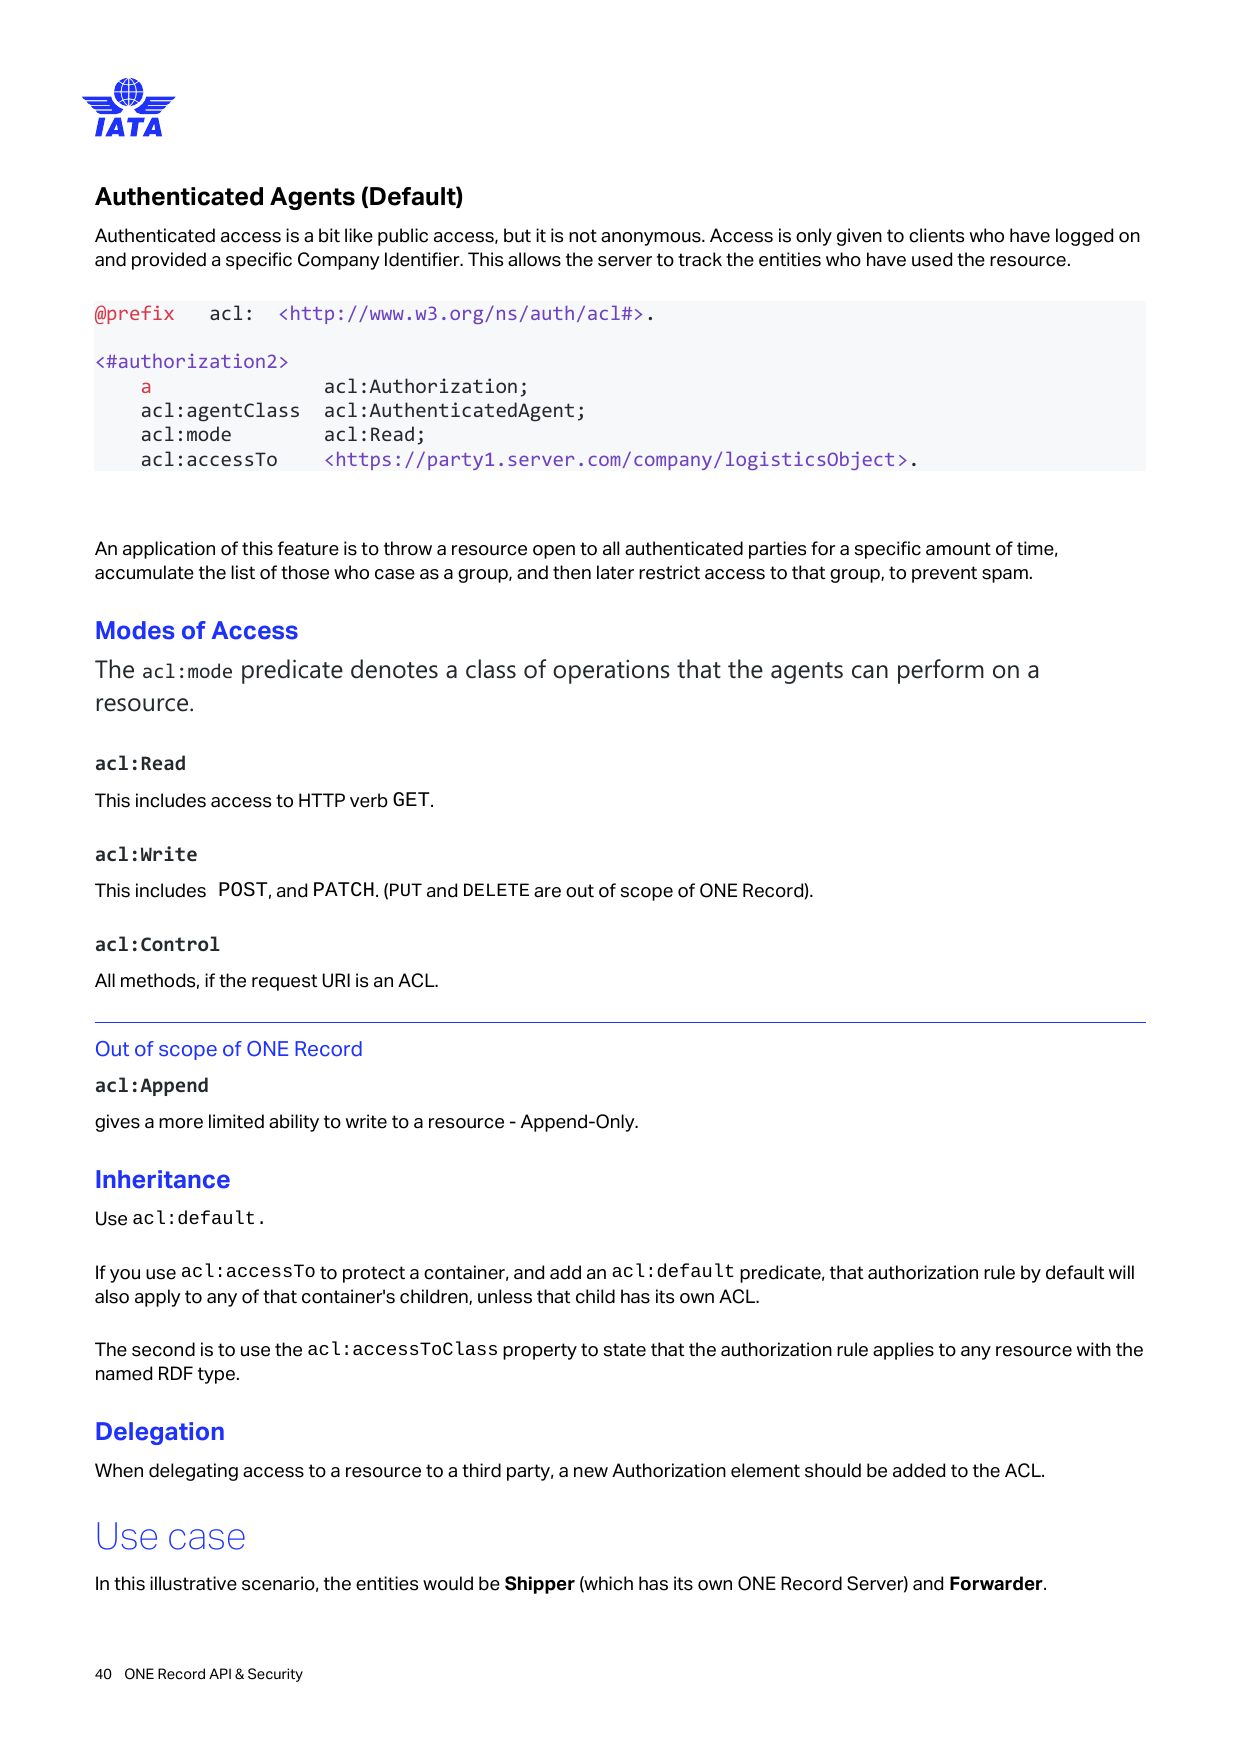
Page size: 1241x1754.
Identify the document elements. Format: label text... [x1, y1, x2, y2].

text This includes access to HTTP verb GET. [94, 788, 1146, 813]
text <#authorization2> [94, 349, 1146, 374]
text An application of this feature is to throw a resource open to all authenticated parties for a specific amount of time, accumulate the list of those who case as a group, and then later restrict access to that group, to prevent spam. [94, 537, 1146, 585]
text The acl:mode predicate denotes a class of operations that the agents can perform on a resource. [94, 652, 1146, 718]
text In this illustrative scenario, the entities would be Shipper (which has its own ONE Record Server) and Forwarder. [94, 1572, 1146, 1596]
text This includes POST, and PATCH. (PUT and DELETE are out of scope of ONE Record). [94, 879, 1146, 903]
text a acl:Authorization; [94, 374, 1146, 398]
subtitle acl:Write [94, 842, 1146, 866]
text If you use acl:accessTo to protect a container, and add an acl:default predicate, that authorization rule by default will also apply to any of that container's children, unless that child has its own ACL. [94, 1260, 1146, 1309]
text gives a more limited ability to write to a resource - Append-Only. [94, 1110, 1146, 1134]
text The second is to use the acl:accessToClass property to state that the authorization rule applies to any resource with the named RDF type. [94, 1338, 1146, 1386]
subtitle Inheritance [94, 1163, 1146, 1194]
text When delegating access to a resource to a third party, a new Authorization element should be added to the ACL. [94, 1459, 1146, 1483]
subtitle acl:Control [94, 933, 1146, 957]
text acl:Read [94, 751, 1146, 776]
text acl:mode acl:Read; [94, 423, 1146, 447]
text All methods, if the request URI is an ACL. [94, 969, 1146, 993]
text acl:accessTo <https://party1.server.com/company/logisticsObject>. [94, 447, 1146, 471]
subtitle Modes of Access [94, 614, 1146, 645]
subtitle Out of scope of ONE Record [94, 1023, 1146, 1061]
text Authenticated access is a bit like public access, but it is not anonymous. Access is only given to clients who have logged on and provided a specific Company Identifier. This allows the server to track the entities who have used the resource. [94, 224, 1146, 272]
text @prefix acl: <http://www.w3.org/ns/auth/acl#>. [94, 301, 1146, 325]
subtitle Authenticated Agents (Default) [94, 180, 1146, 211]
subtitle Delegation [94, 1415, 1146, 1446]
text acl:agentClass acl:AuthenticatedAgent; [94, 398, 1146, 423]
subtitle Use case [94, 1512, 1146, 1559]
subtitle acl:Append [94, 1074, 1146, 1098]
text Use acl:default. [94, 1207, 1146, 1231]
